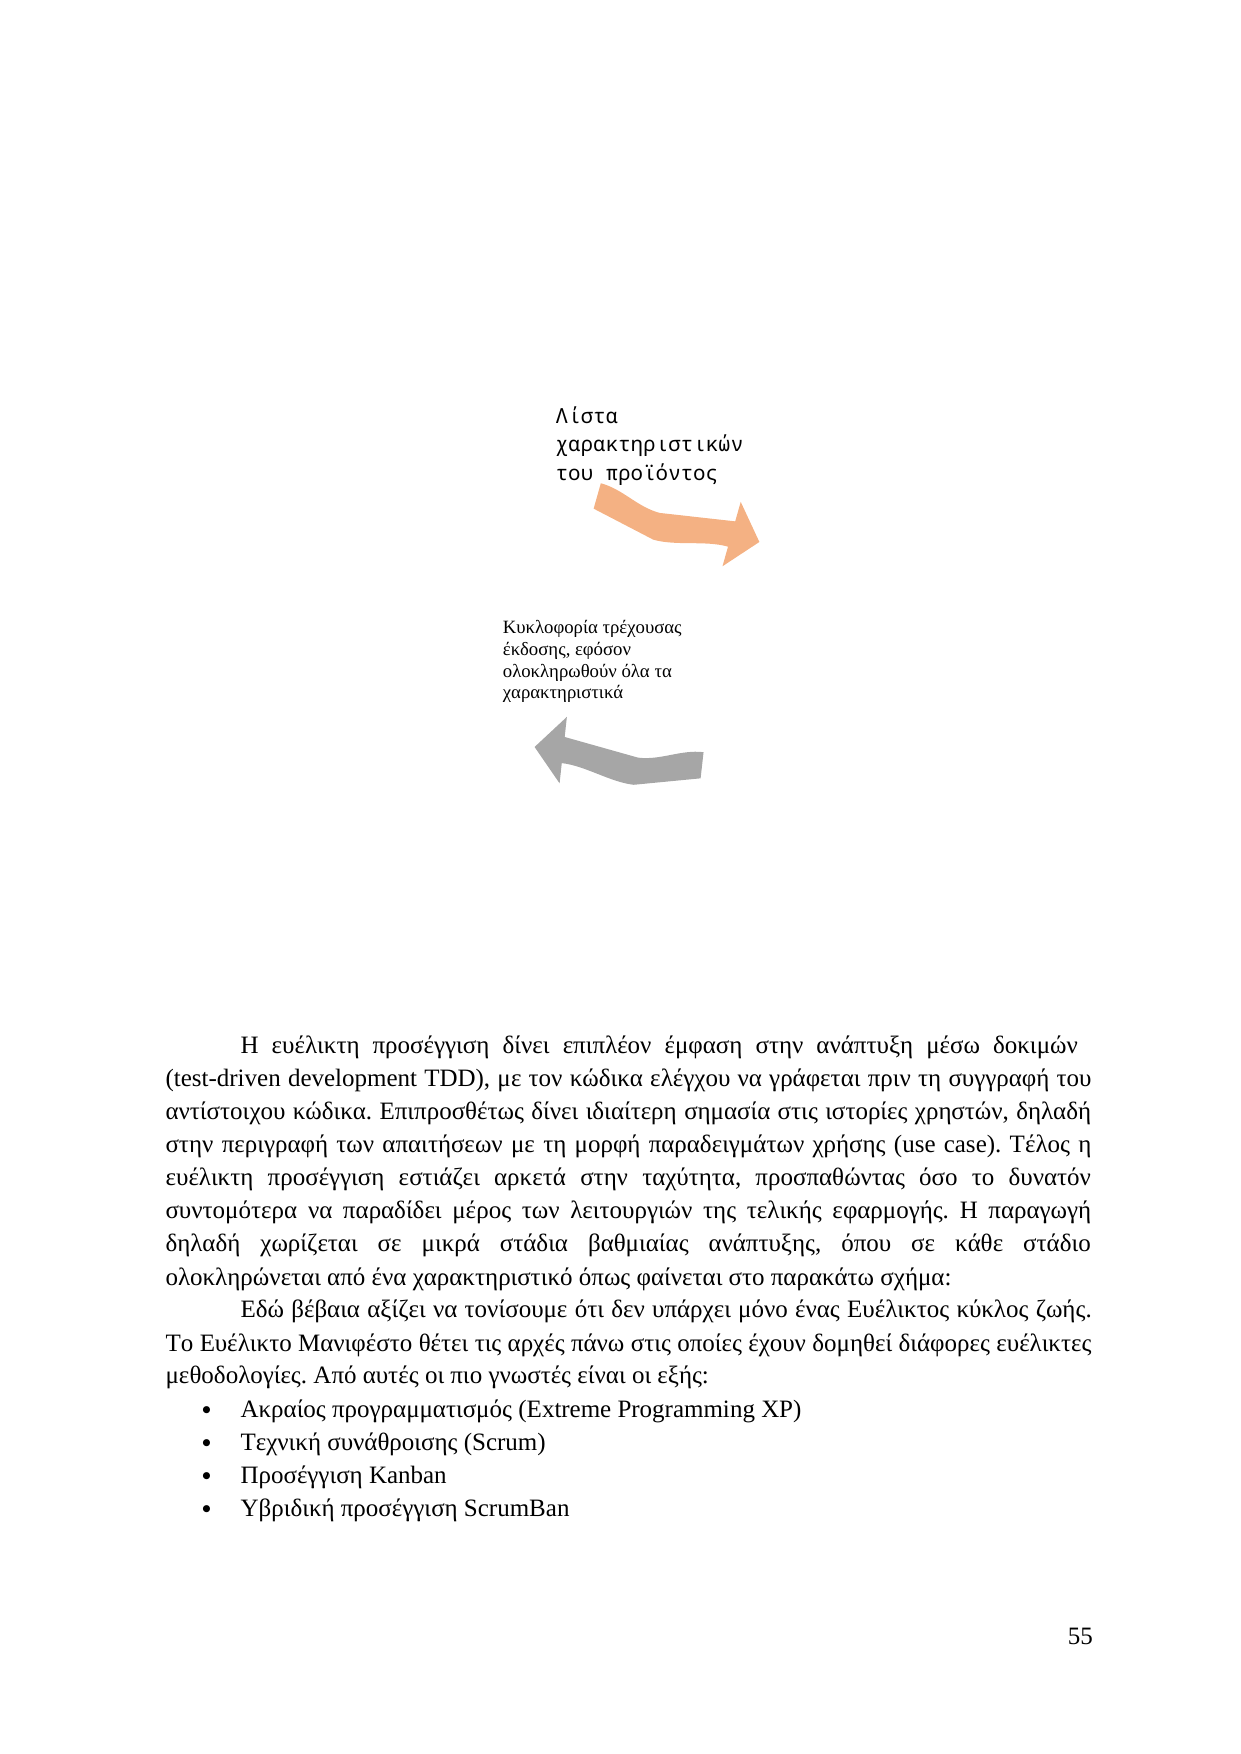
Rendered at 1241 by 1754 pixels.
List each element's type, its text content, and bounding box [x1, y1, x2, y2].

list Τεχνική συνάθροισης (Scrum) [203, 1427, 1092, 1455]
text Εδώ βέβαια αξίζει να τονίσουμε ότι δεν υπάρχει μόνο ένας Ευέλικτος κύκλος ζωής. Το Ευέλικτο Μανιφέστο θέτει τις αρχές πάνω στις οποίες έχουν δομηθεί διάφορες ευέλικτες μεθοδολογίες. Από αυτές οι πιο γνωστές είναι οι εξής: [165, 1294, 1092, 1389]
list Προσέγγιση Kanban [203, 1460, 1092, 1488]
list Ακραίος προγραμματισμός (Extreme Programming XP) [203, 1394, 1092, 1422]
list Υβριδική προσέγγιση ScrumBan [203, 1493, 1092, 1521]
text Η ευέλικτη προσέγγιση δίνει επιπλέον έμφαση στην ανάπτυξη μέσω δοκιμών (test-driven development TDD), με τον κώδικα ελέγχου να γράφεται πριν τη συγγραφή του αντίστοιχου κώδικα. Επιπροσθέτως δίνει ιδιαίτερη σημασία στις ιστορίες χρηστών, δηλαδή στην περιγραφή των απαιτήσεων με τη μορφή παραδειγμάτων χρήσης (use case). Τέλος η ευέλικτη προσέγγιση εστιάζει αρκετά στην ταχύτητα, προσπαθώντας όσο το δυνατόν συντομότερα να παραδίδει μέρος των λειτουργιών της τελικής εφαρμογής. Η παραγωγή δηλαδή χωρίζεται σε μικρά στάδια βαθμιαίας ανάπτυξης, όπου σε κάθε στάδιο ολοκληρώνεται από ένα χαρακτηριστικό όπως φαίνεται στο παρακάτω σχήμα: [165, 148, 1092, 1290]
